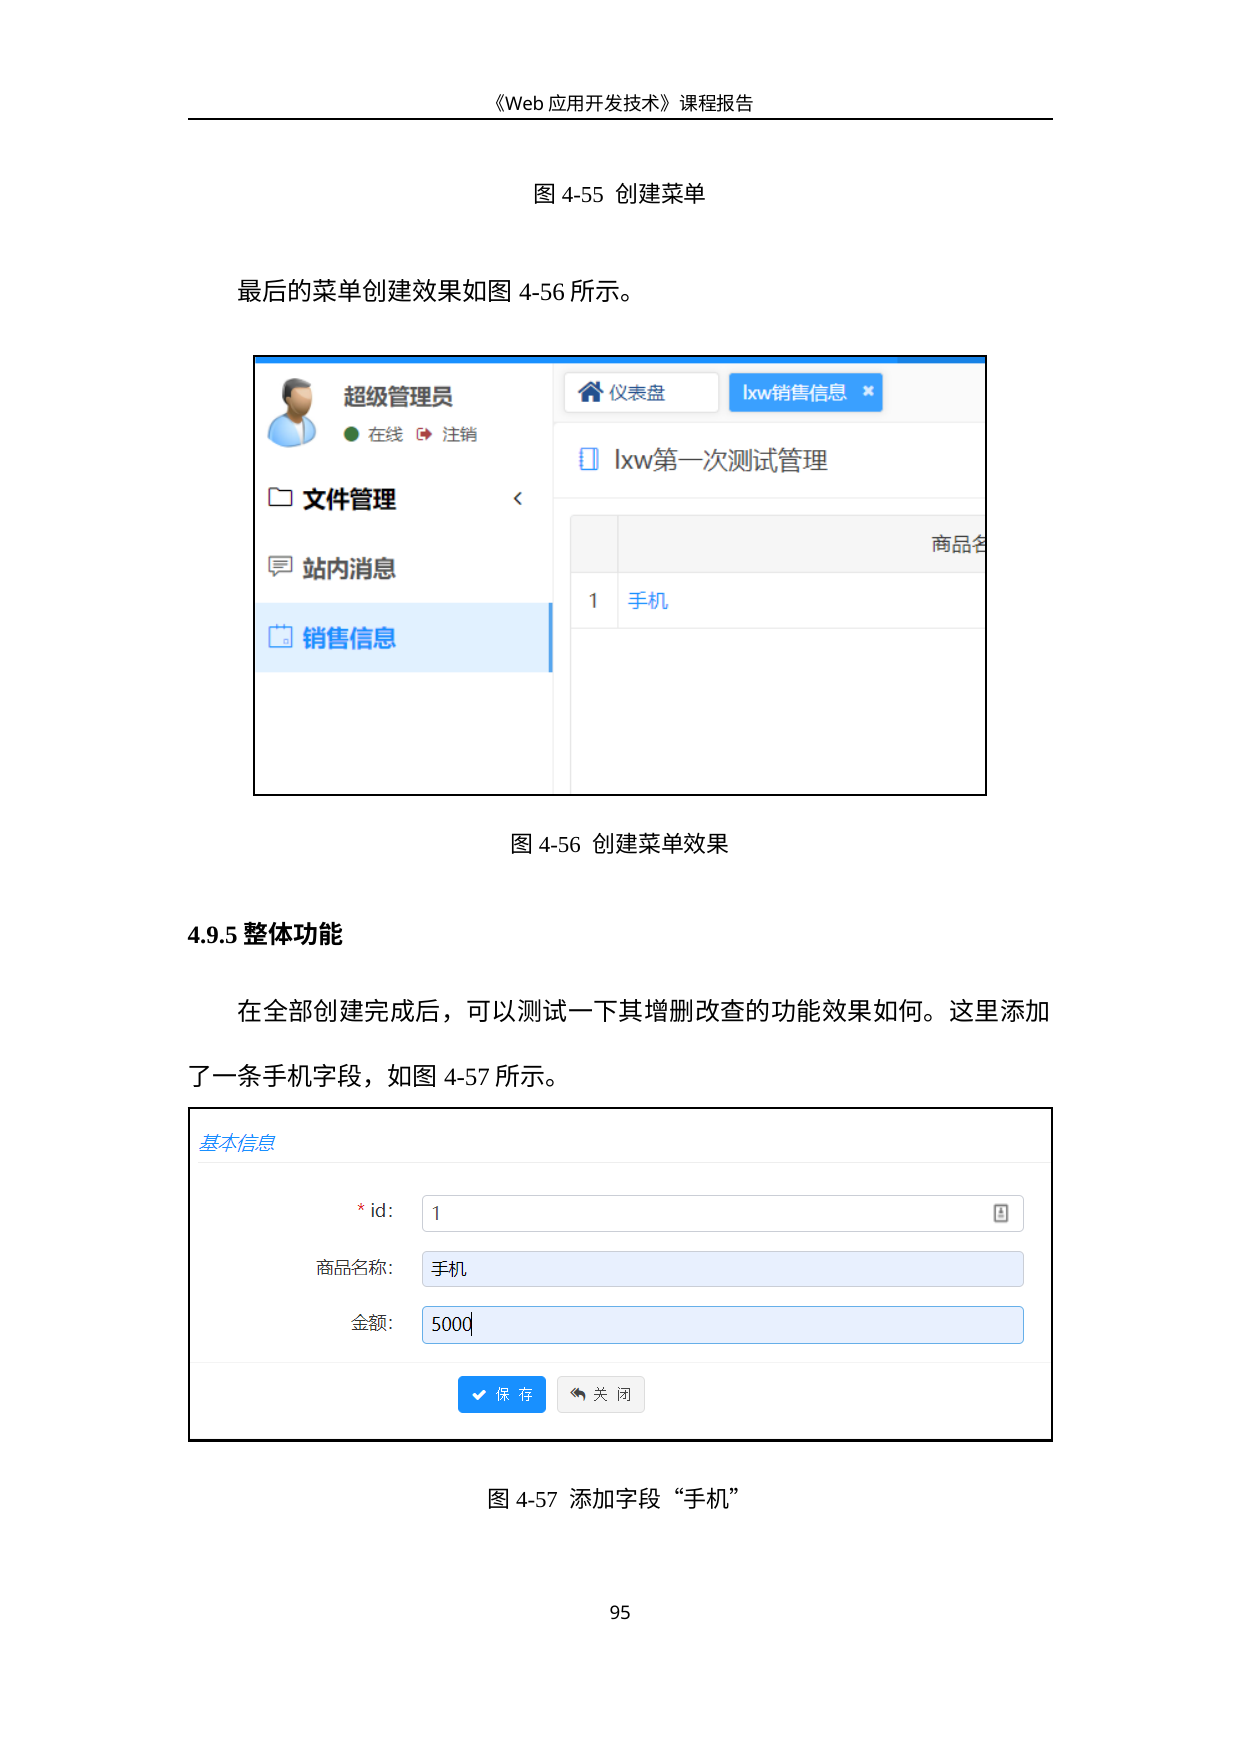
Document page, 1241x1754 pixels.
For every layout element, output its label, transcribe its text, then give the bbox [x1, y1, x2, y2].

picture [255, 357, 985, 794]
subtitle 整体功能 [187, 900, 1053, 965]
picture [190, 1109, 1051, 1439]
